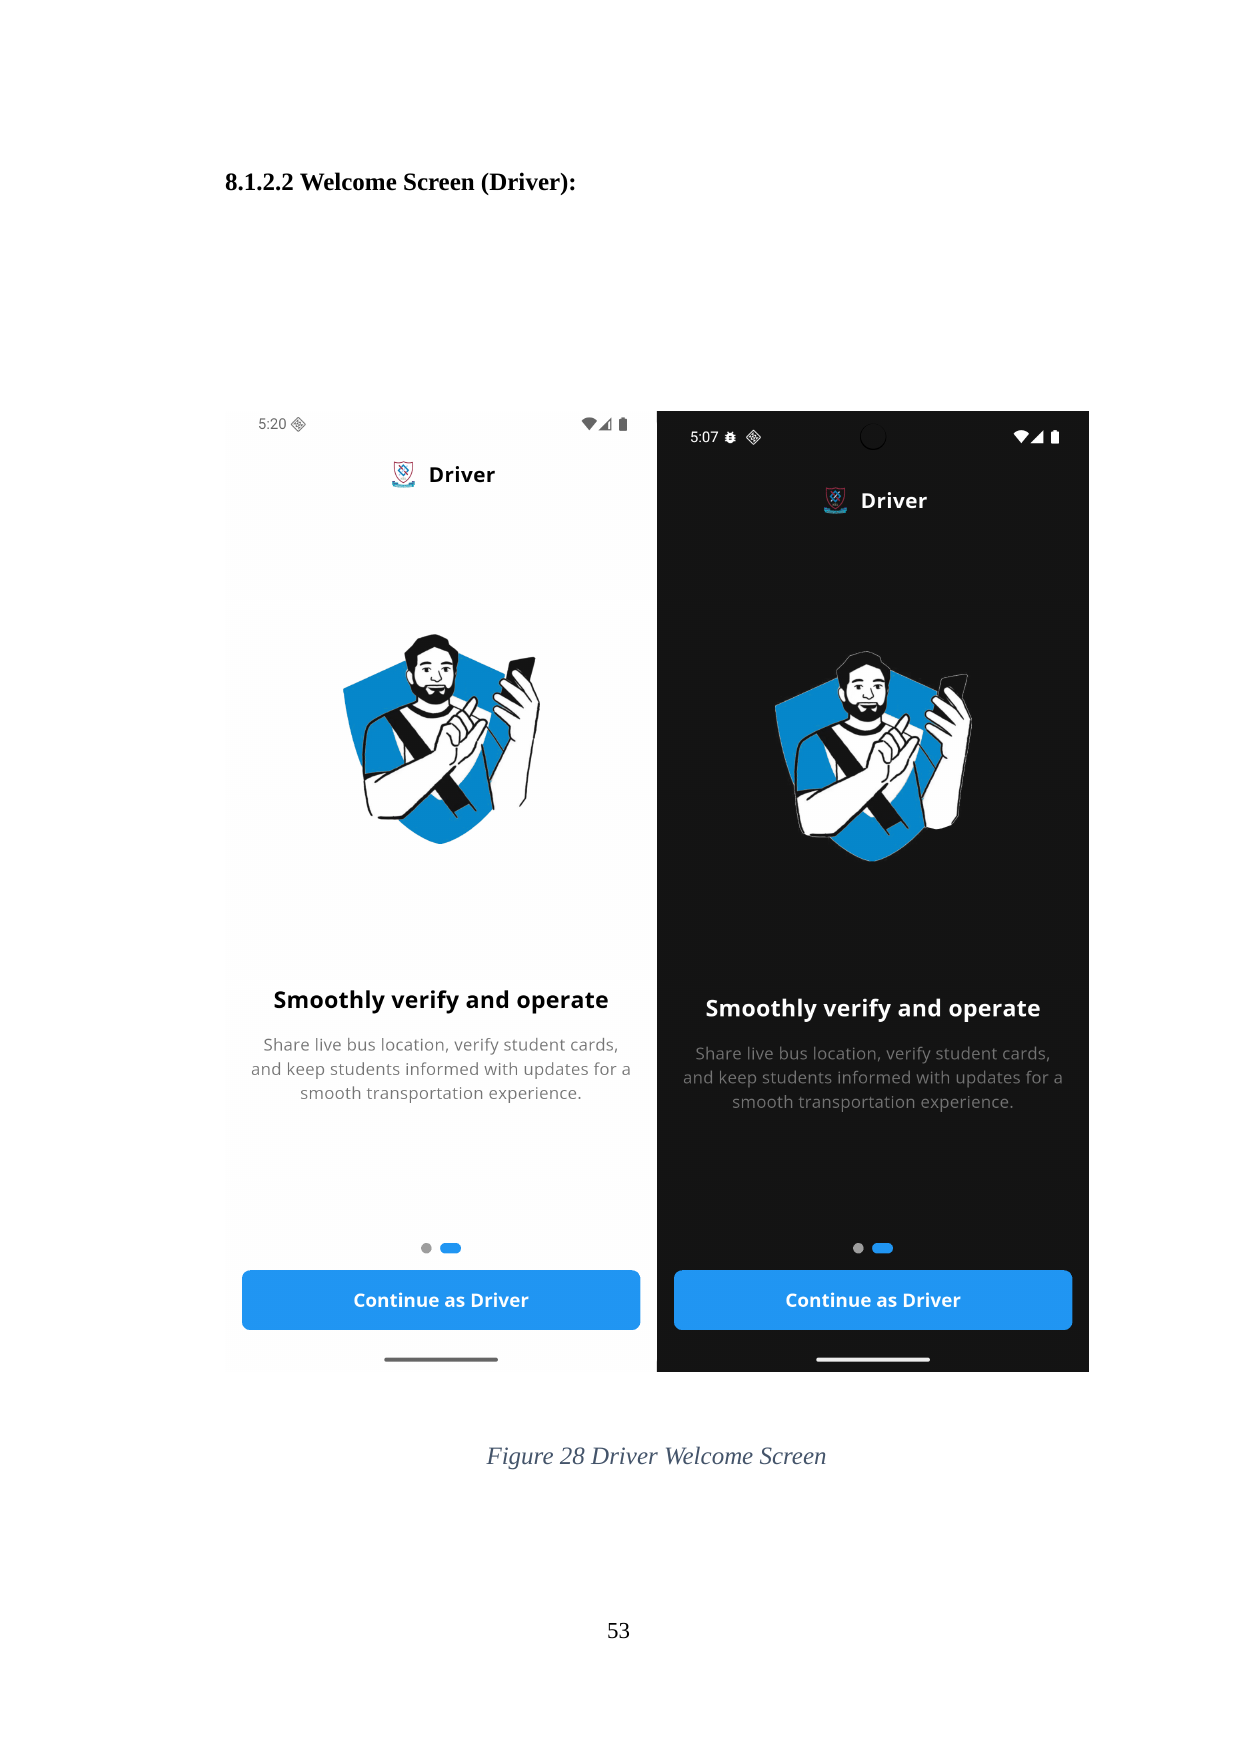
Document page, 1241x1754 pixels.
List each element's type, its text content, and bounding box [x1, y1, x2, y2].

picture [225, 411, 1089, 1372]
subtitle 8.1.2.2 Welcome Screen (Driver): [225, 167, 1090, 195]
text Figure 28 Driver Welcome Screen [225, 1441, 1090, 1470]
